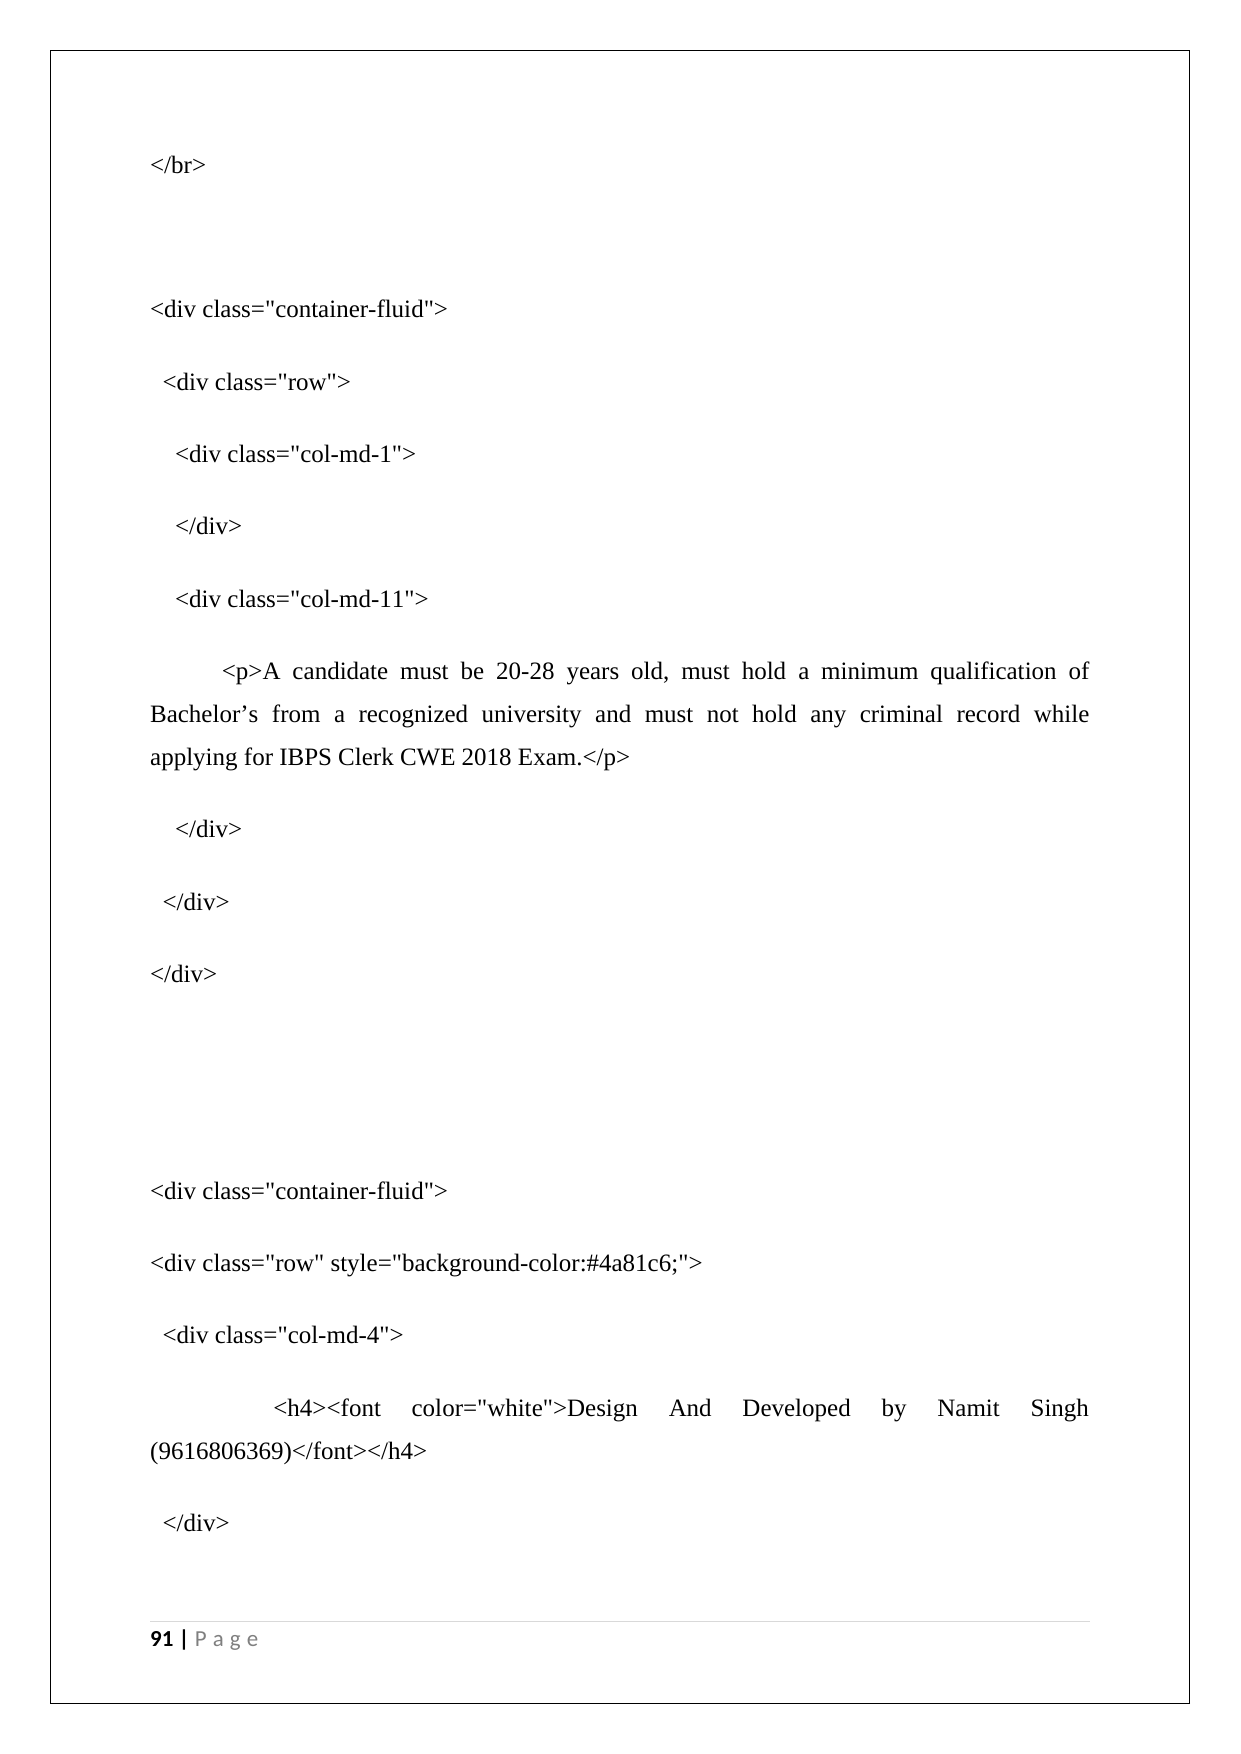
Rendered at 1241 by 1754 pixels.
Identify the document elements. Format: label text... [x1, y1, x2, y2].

text </div> [150, 959, 1090, 988]
text </div> [150, 887, 1090, 916]
text <h4><font color="white">Design And Developed by Namit Singh (9616806369)</font></h4> [150, 1393, 1090, 1465]
text <div class="col-md-4"> [150, 1321, 1090, 1349]
text <div class="container-fluid"> [150, 294, 1090, 323]
text <div class="col-md-1"> [150, 439, 1090, 468]
text <p>A candidate must be 20-28 years old, must hold a minimum qualification of Bachelor’s from a recognized university and must not hold any criminal record while applying for IBPS Clerk CWE 2018 Exam.</p> [150, 656, 1090, 771]
text <div class="col-md-11"> [150, 584, 1090, 612]
text </div> [150, 1508, 1090, 1537]
text </div> [150, 814, 1090, 843]
text <div class="row" style="background-color:#4a81c6;"> [150, 1248, 1090, 1277]
text <div class="container-fluid"> [150, 1176, 1090, 1205]
text </br> [150, 150, 1090, 179]
text <div class="row"> [150, 367, 1090, 396]
text </div> [150, 511, 1090, 540]
